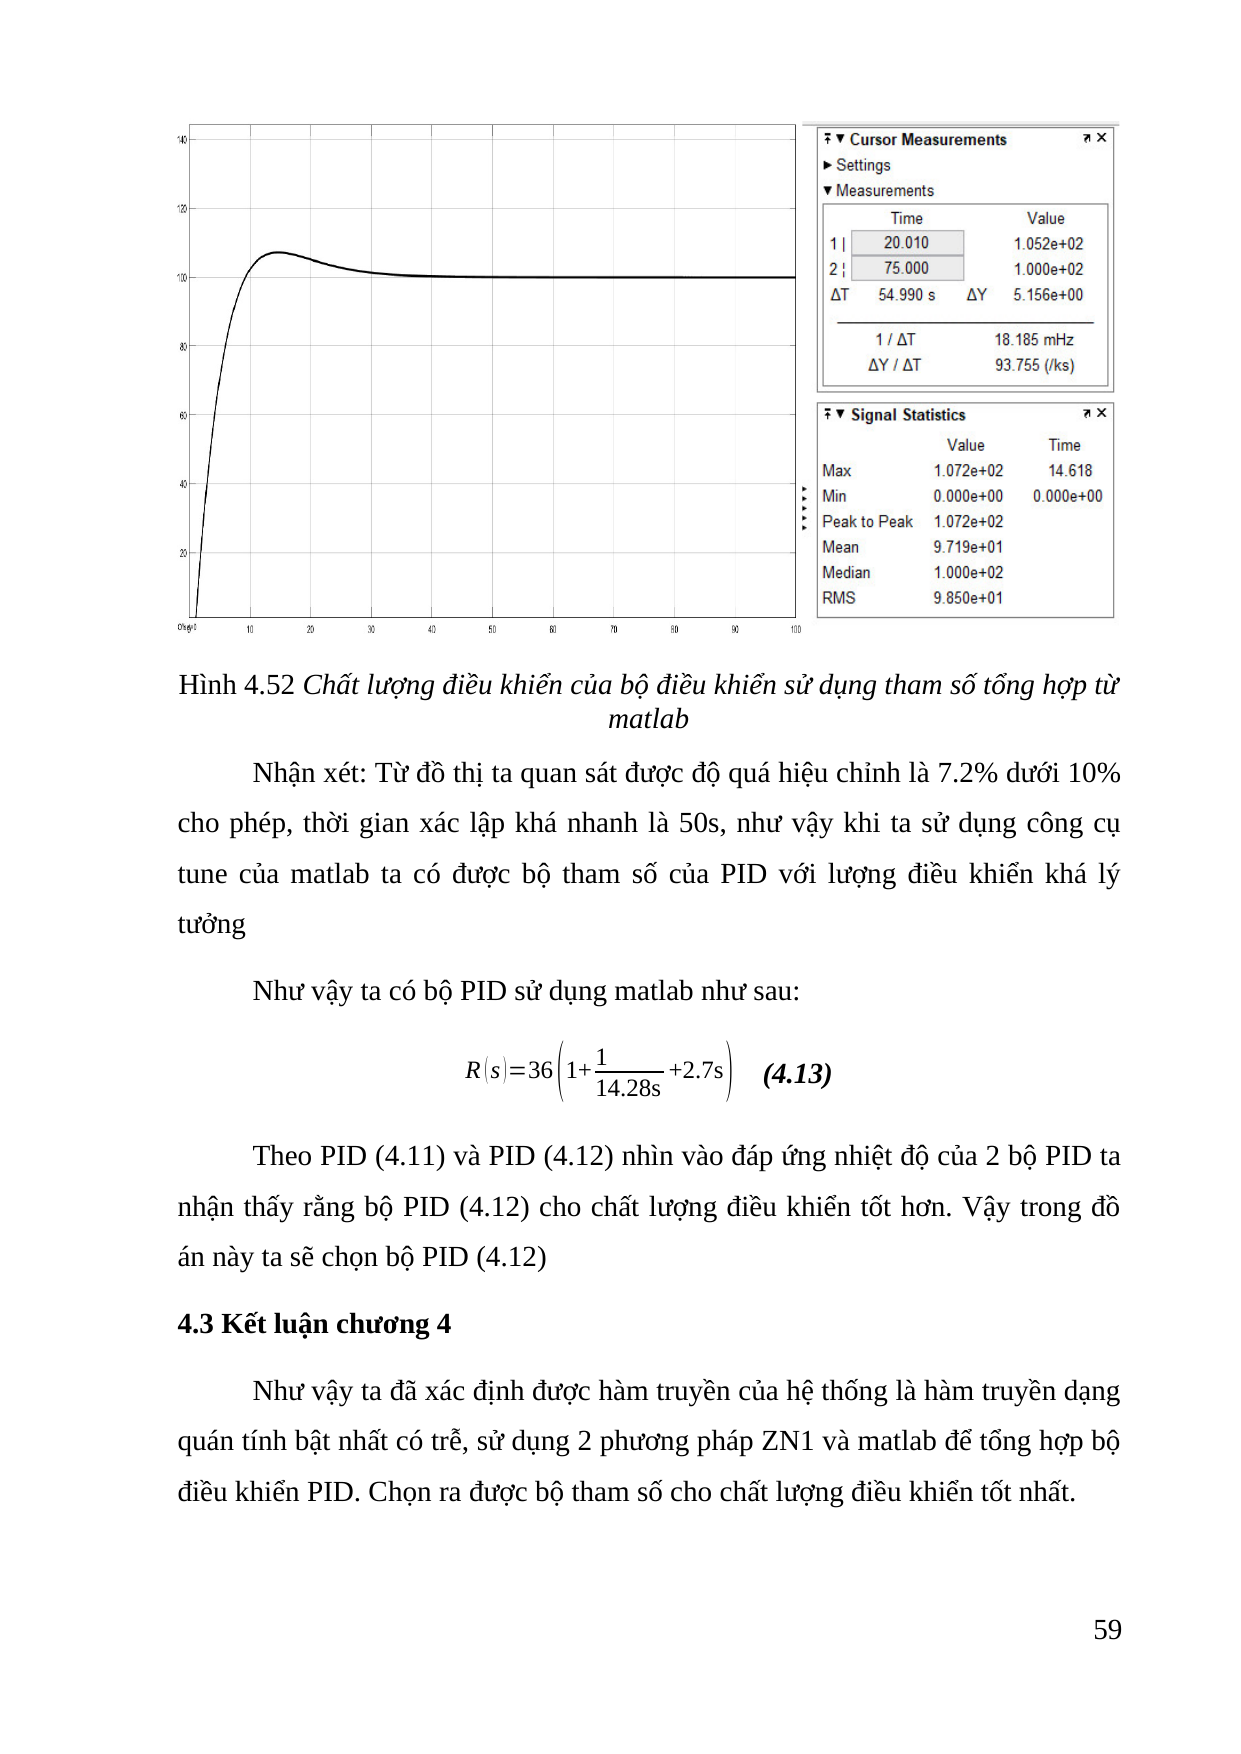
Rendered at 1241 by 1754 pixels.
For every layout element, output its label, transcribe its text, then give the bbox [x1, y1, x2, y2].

text Nhận xét: Từ đồ thị ta quan sát được độ quá hiệu chỉnh là 7.2% dưới 10% cho phép, thời gian xác lập khá nhanh là 50s, như vậy khi ta sử dụng công cụ tune của matlab ta có được bộ tham số của PID với lượng điều khiển khá lý tưởng [177, 755, 1122, 939]
text Theo PID (4.11) và PID (4.12) nhìn vào đáp ứng nhiệt độ của 2 bộ PID ta nhận thấy rằng bộ PID (4.12) cho chất lượng điều khiển tốt hơn. Vậy trong đồ án này ta sẽ chọn bộ PID (4.12) [177, 1138, 1122, 1273]
text Như vậy ta có bộ PID sử dụng matlab như sau: [177, 973, 1122, 1007]
text (4.13) [177, 1040, 1122, 1105]
picture [177, 118, 1120, 634]
subtitle 4.3 Kết luận chương 4 [177, 1306, 1122, 1339]
text Như vậy ta đã xác định được hàm truyền của hệ thống là hàm truyền dạng quán tính bật nhất có trễ, sử dụng 2 phương pháp ZN1 và matlab để tổng hợp bộ điều khiển PID. Chọn ra được bộ tham số cho chất lượng điều khiển tốt nhất. [177, 1373, 1122, 1507]
